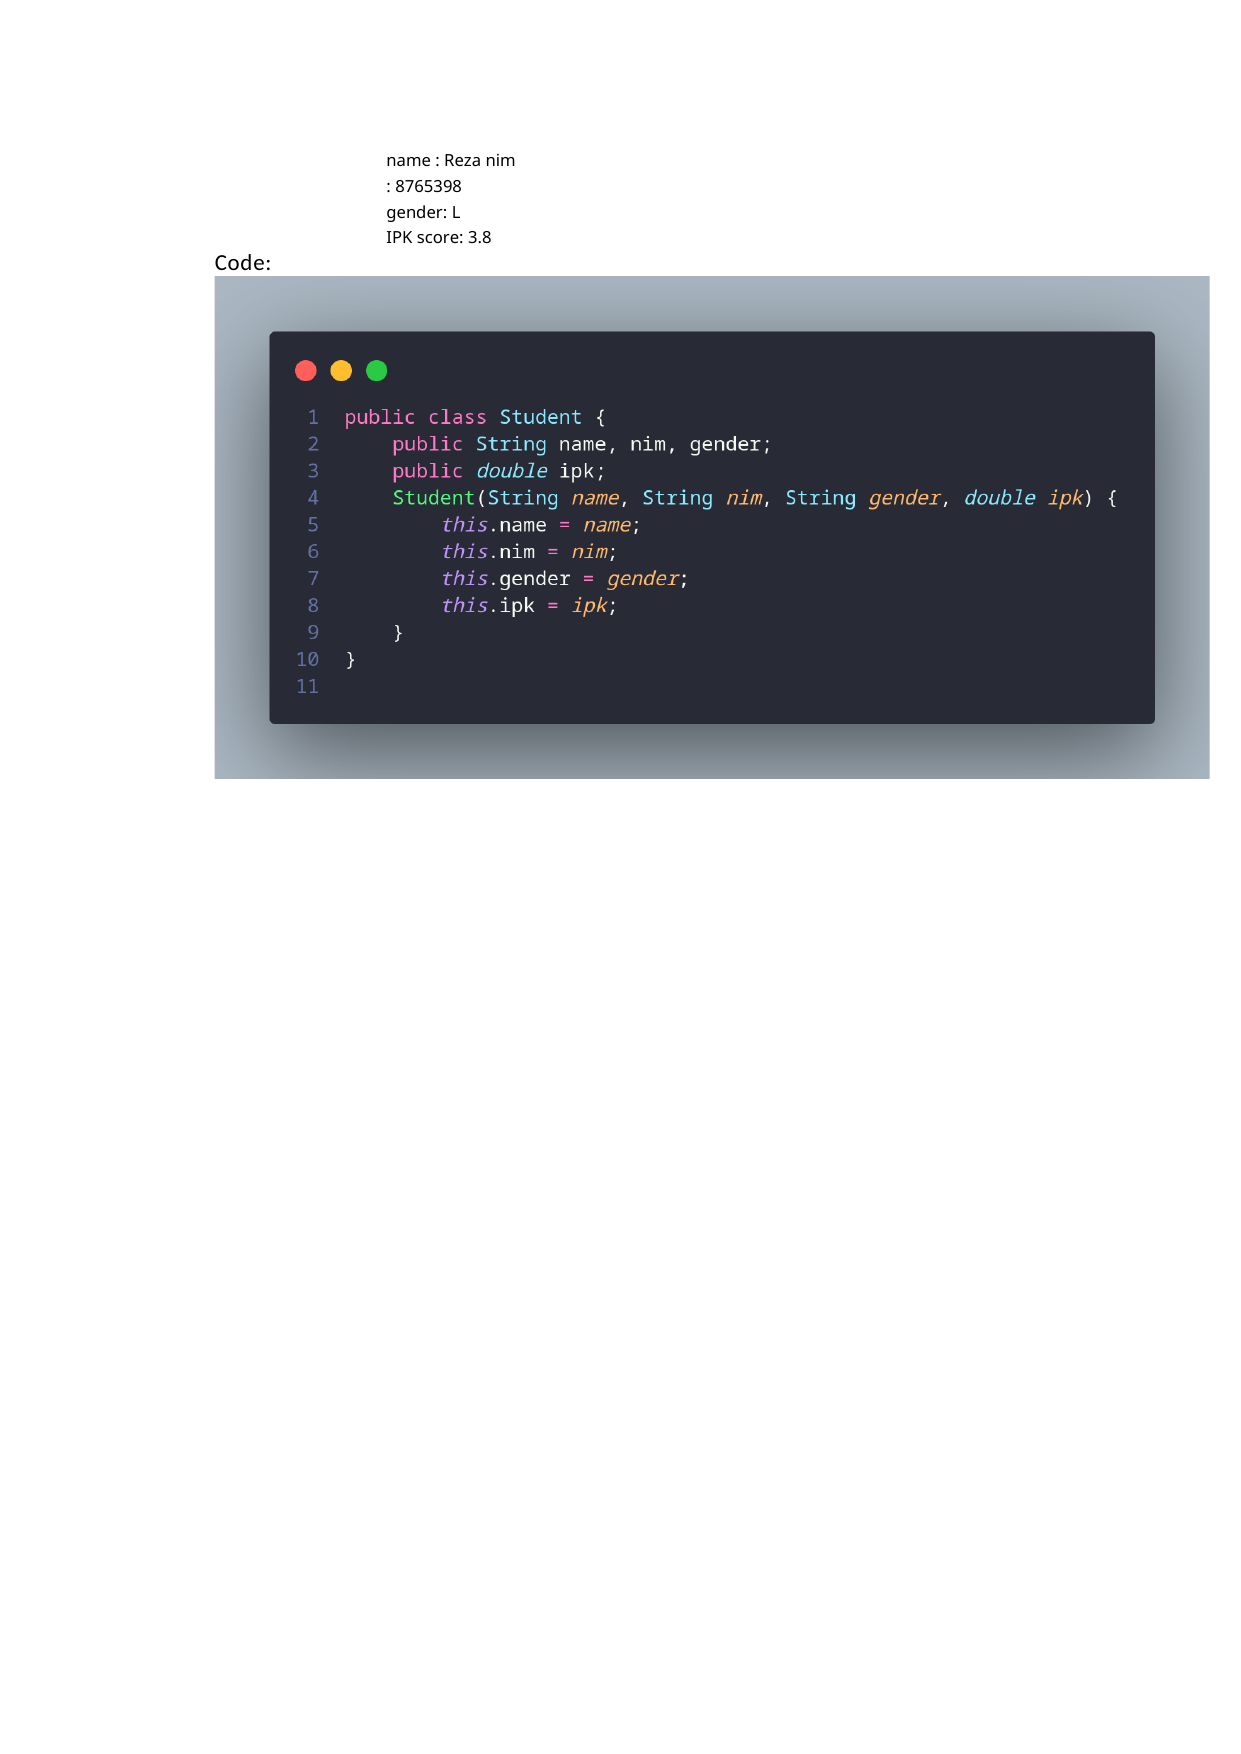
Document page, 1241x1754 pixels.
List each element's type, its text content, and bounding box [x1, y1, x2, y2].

text IPK score: 3.8 [386, 225, 1176, 248]
text gender: L [386, 200, 1176, 223]
picture [214, 276, 1210, 779]
text name : Reza nim : 8765398 [386, 148, 524, 197]
text Code: [139, 248, 1176, 276]
